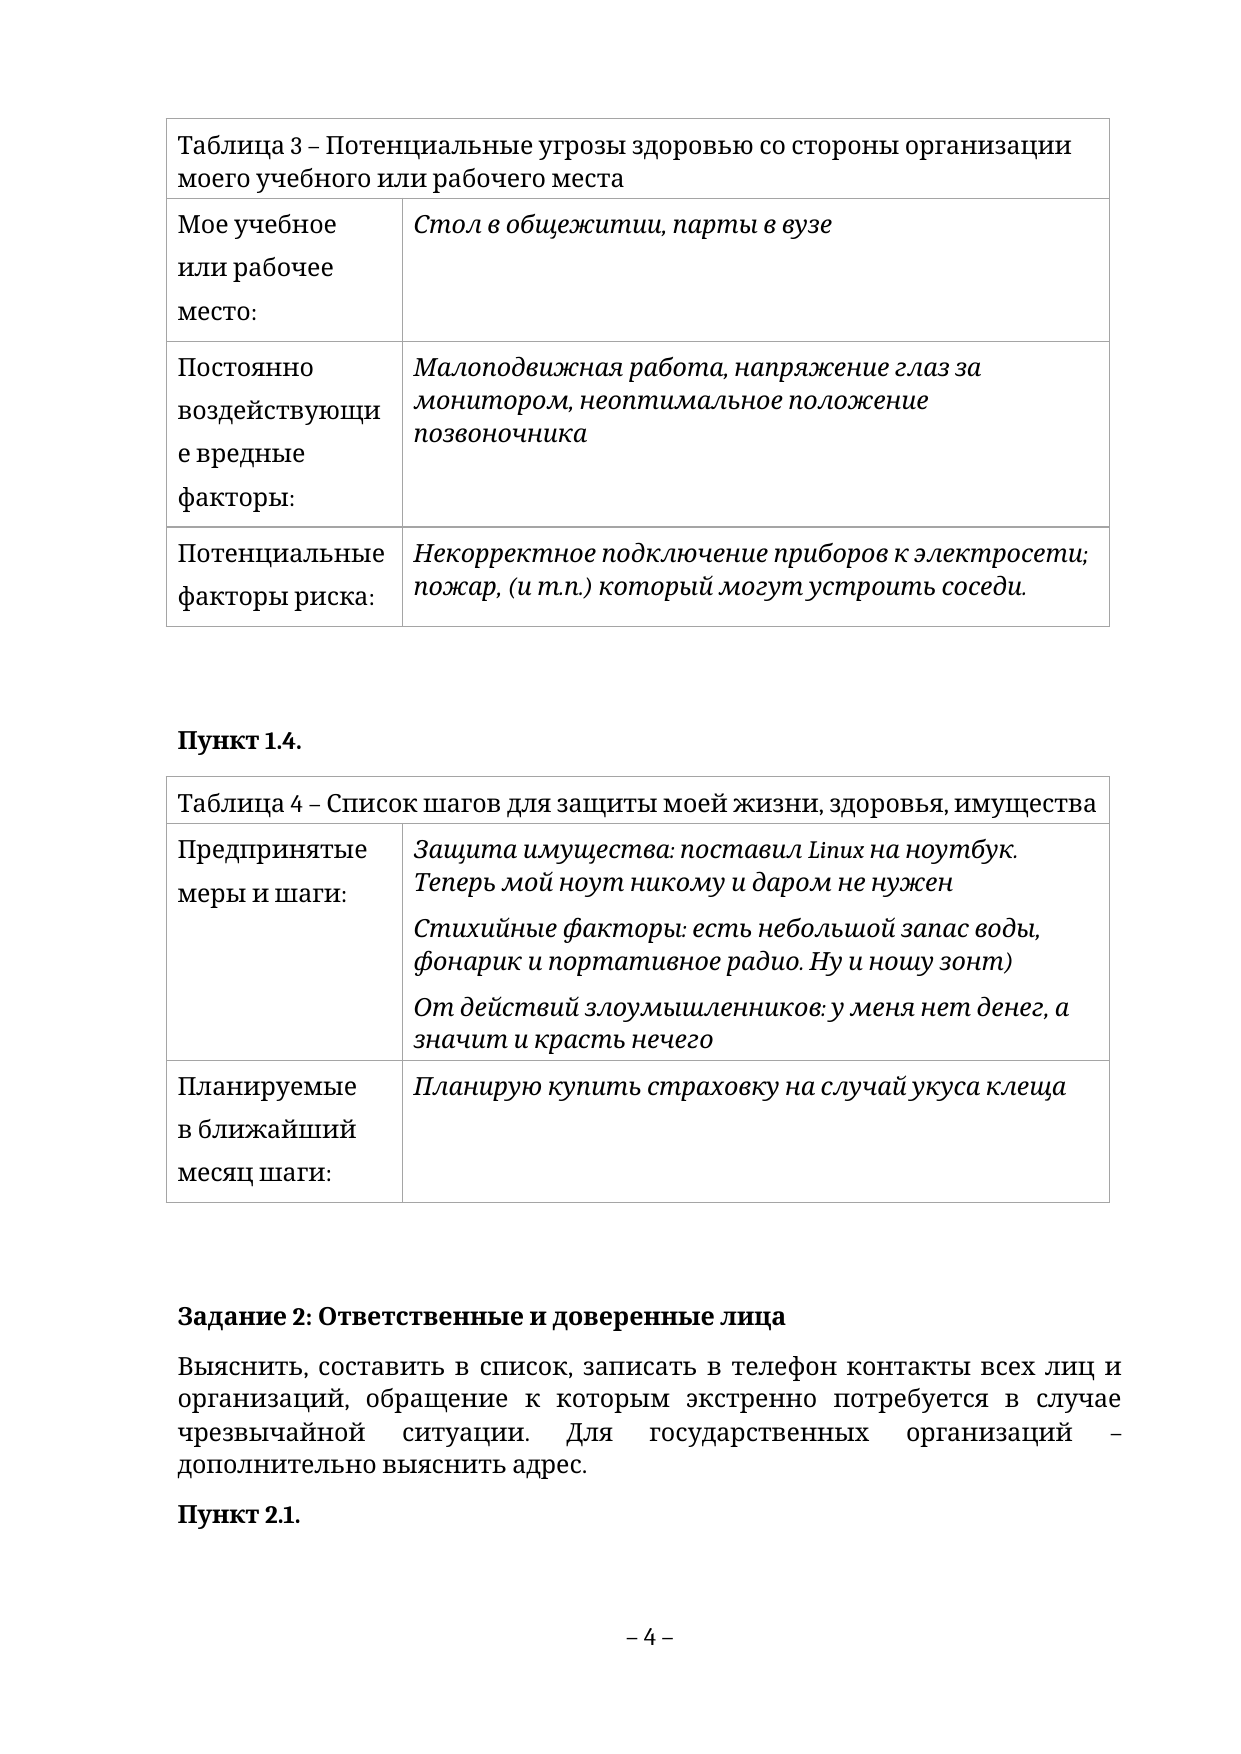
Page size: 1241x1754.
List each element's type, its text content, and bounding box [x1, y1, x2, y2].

table_cell Мое учебное или рабочее место: [167, 199, 402, 341]
text Пункт 2.1. [177, 1501, 1122, 1530]
table_cell Стол в общежитии, парты в вузе [403, 199, 1109, 341]
table_cell Планируемые в ближайший месяц шаги: [167, 1061, 402, 1202]
text Пункт 1.4. [177, 727, 1122, 755]
text Выяснить, составить в список, записать в телефон контакты всех лиц и организаций, обращение к которым экстренно потребуется в случае чрезвычайной ситуации. Для государственных организаций – дополнительно выяснить адрес. [177, 1352, 1122, 1480]
table_cell Некорректное подключение приборов к электросети; пожар, (и т.п.) который могут устроить соседи. [403, 528, 1109, 626]
table_cell Предпринятые меры и шаги: [167, 824, 402, 1059]
table_cell Защита имущества: поставил Linux на ноутбук. Теперь мой ноут никому и даром не нужен Стихийные факторы: есть небольшой запас воды, фонарик и портативное радио. Ну и ношу зонт) От действий злоумышленников: у меня нет денег, а значит и красть нечего [403, 824, 1109, 1059]
table_cell Потенциальные факторы риска: [167, 528, 402, 626]
text Задание 2: Ответственные и доверенные лица [177, 1303, 1122, 1331]
table_cell Постоянно воздействующие вредные факторы: [167, 342, 402, 526]
table_header Таблица 3 – Потенциальные угрозы здоровью со стороны организации моего учебного или рабочего места [167, 119, 1109, 198]
table_header Таблица 4 – Список шагов для защиты моей жизни, здоровья, имущества [167, 777, 1109, 823]
table_cell Малоподвижная работа, напряжение глаз за монитором, неоптимальное положение позвоночника [403, 342, 1109, 526]
table_cell Планирую купить страховку на случай укуса клеща [403, 1061, 1109, 1202]
